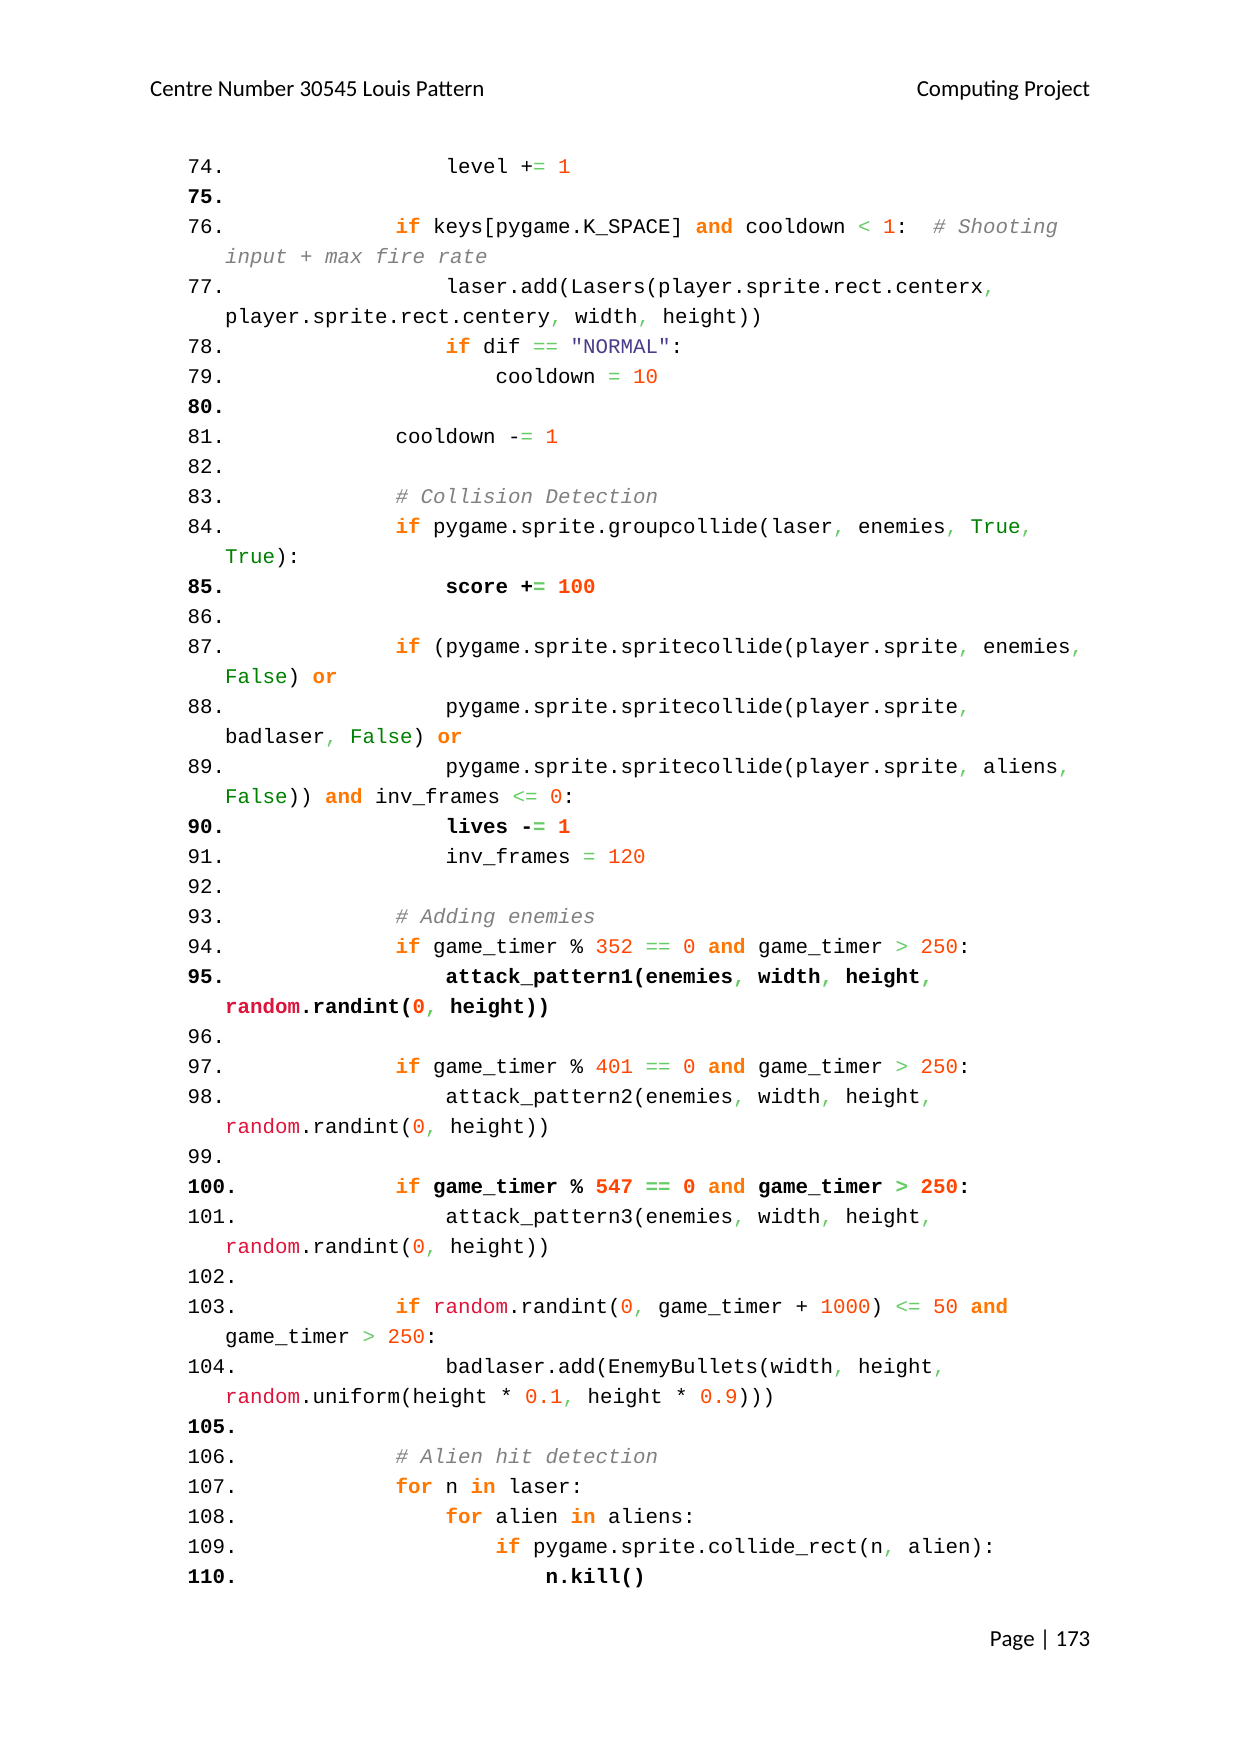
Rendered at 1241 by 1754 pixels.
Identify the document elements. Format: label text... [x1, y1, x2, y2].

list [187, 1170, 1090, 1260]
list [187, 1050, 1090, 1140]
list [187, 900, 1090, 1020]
list level += 1 [187, 150, 1090, 180]
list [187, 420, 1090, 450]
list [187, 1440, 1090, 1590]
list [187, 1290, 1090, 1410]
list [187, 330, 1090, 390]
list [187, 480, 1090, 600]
list if keys[pygame.K_SPACE] and cooldown < 1: # Shooting input + max fire rate [187, 210, 1090, 270]
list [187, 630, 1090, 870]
list laser.add(Lasers(player.sprite.rect.centerx, player.sprite.rect.centery, width, height)) [187, 270, 1090, 330]
